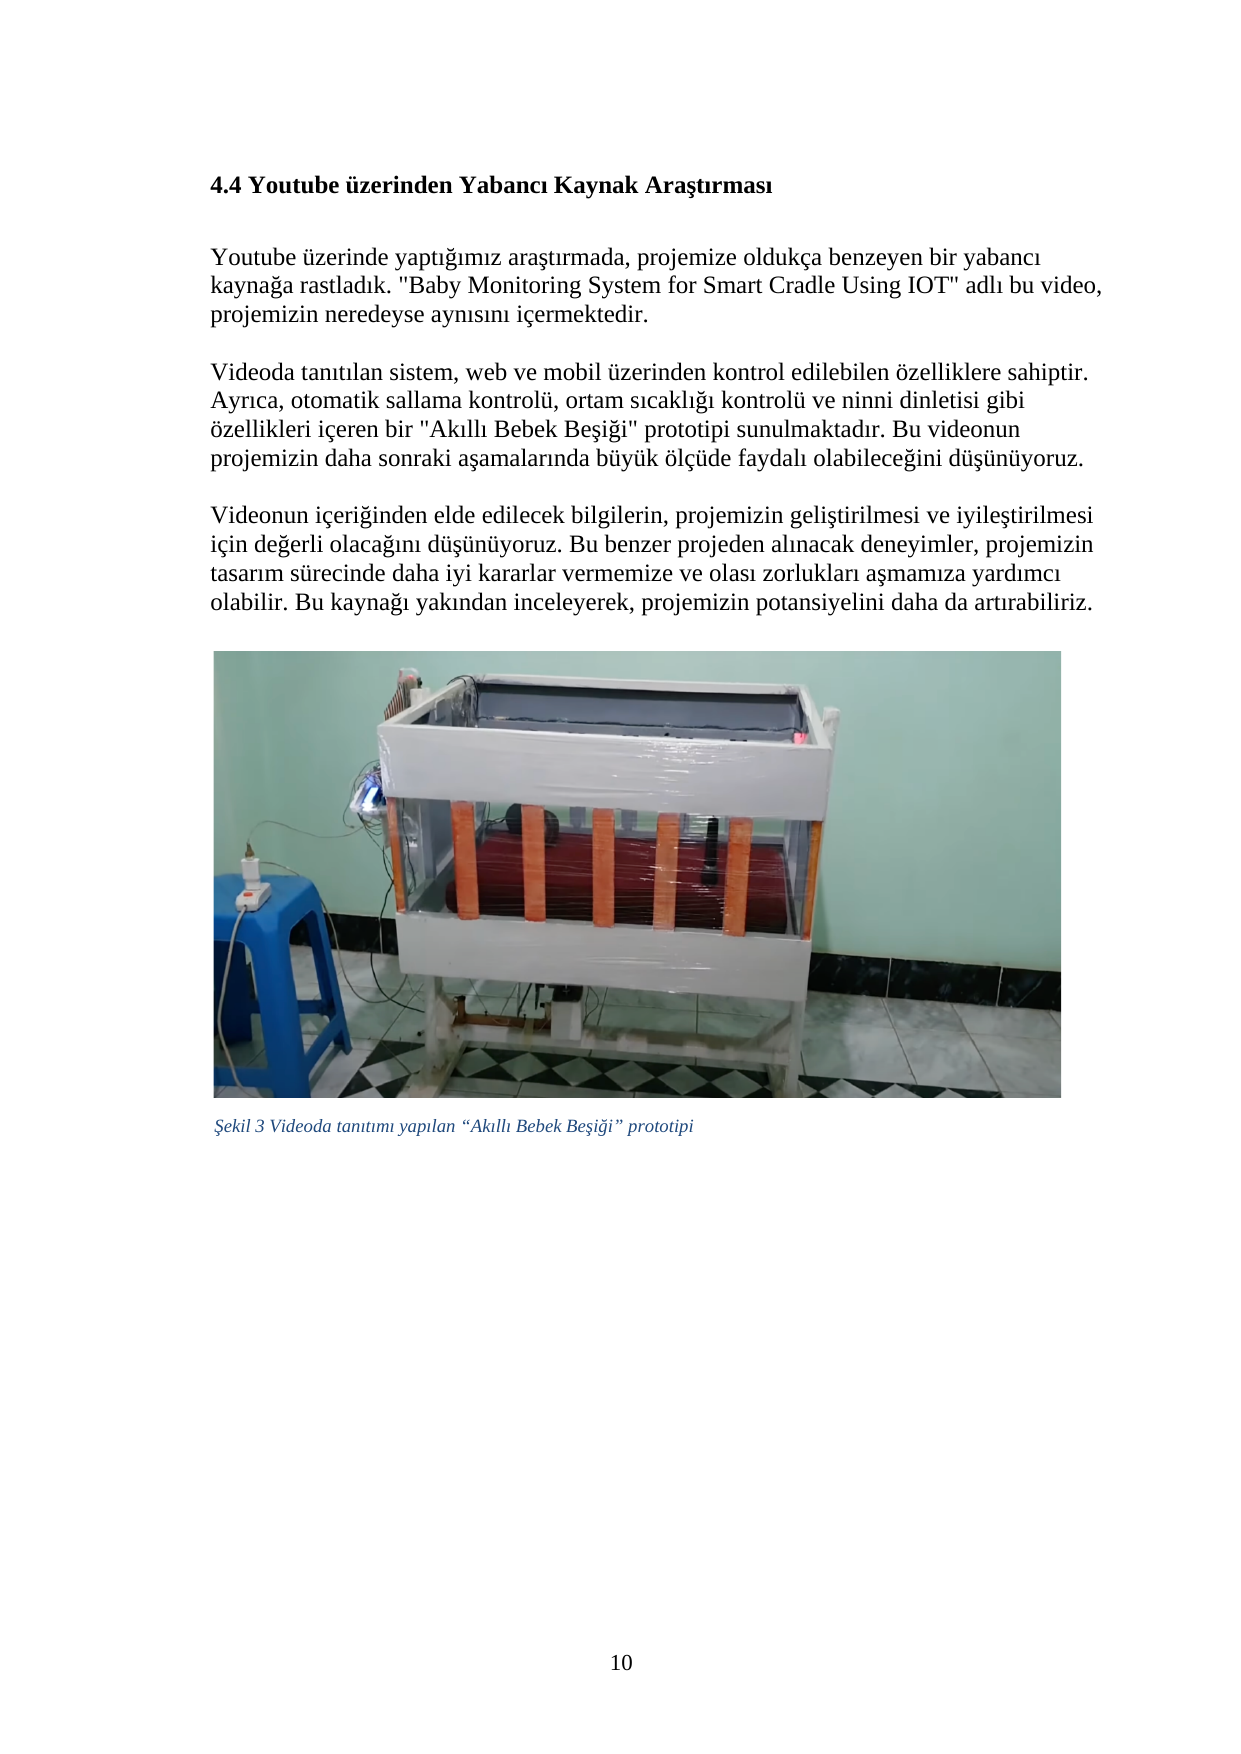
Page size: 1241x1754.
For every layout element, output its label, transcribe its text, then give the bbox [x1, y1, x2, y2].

text Videoda tanıtılan sistem, web ve mobil üzerinden kontrol edilebilen özelliklere sahiptir. Ayrıca, otomatik sallama kontrolü, ortam sıcaklığı kontrolü ve ninni dinletisi gibi özellikleri içeren bir "Akıllı Bebek Beşiği" prototipi sunulmaktadır. Bu videonun projemizin daha sonraki aşamalarında büyük ölçüde faydalı olabileceğini düşünüyoruz. [210, 357, 1105, 472]
text Youtube üzerinde yaptığımız araştırmada, projemize oldukça benzeyen bir yabancı kaynağa rastladık. "Baby Monitoring System for Smart Cradle Using IOT" adlı bu video, projemizin neredeyse aynısını içermektedir. [210, 242, 1105, 328]
picture [213, 651, 1062, 1098]
text Videonun içeriğinden elde edilecek bilgilerin, projemizin geliştirilmesi ve iyileştirilmesi için değerli olacağını düşünüyoruz. Bu benzer projeden alınacak deneyimler, projemizin tasarım sürecinde daha iyi kararlar vermemize ve olası zorlukları aşmamıza yardımcı olabilir. Bu kaynağı yakından inceleyerek, projemizin potansiyelini daha da artırabiliriz. [210, 501, 1105, 616]
subtitle 4.4 Youtube üzerinden Yabancı Kaynak Araştırması [210, 170, 1105, 199]
